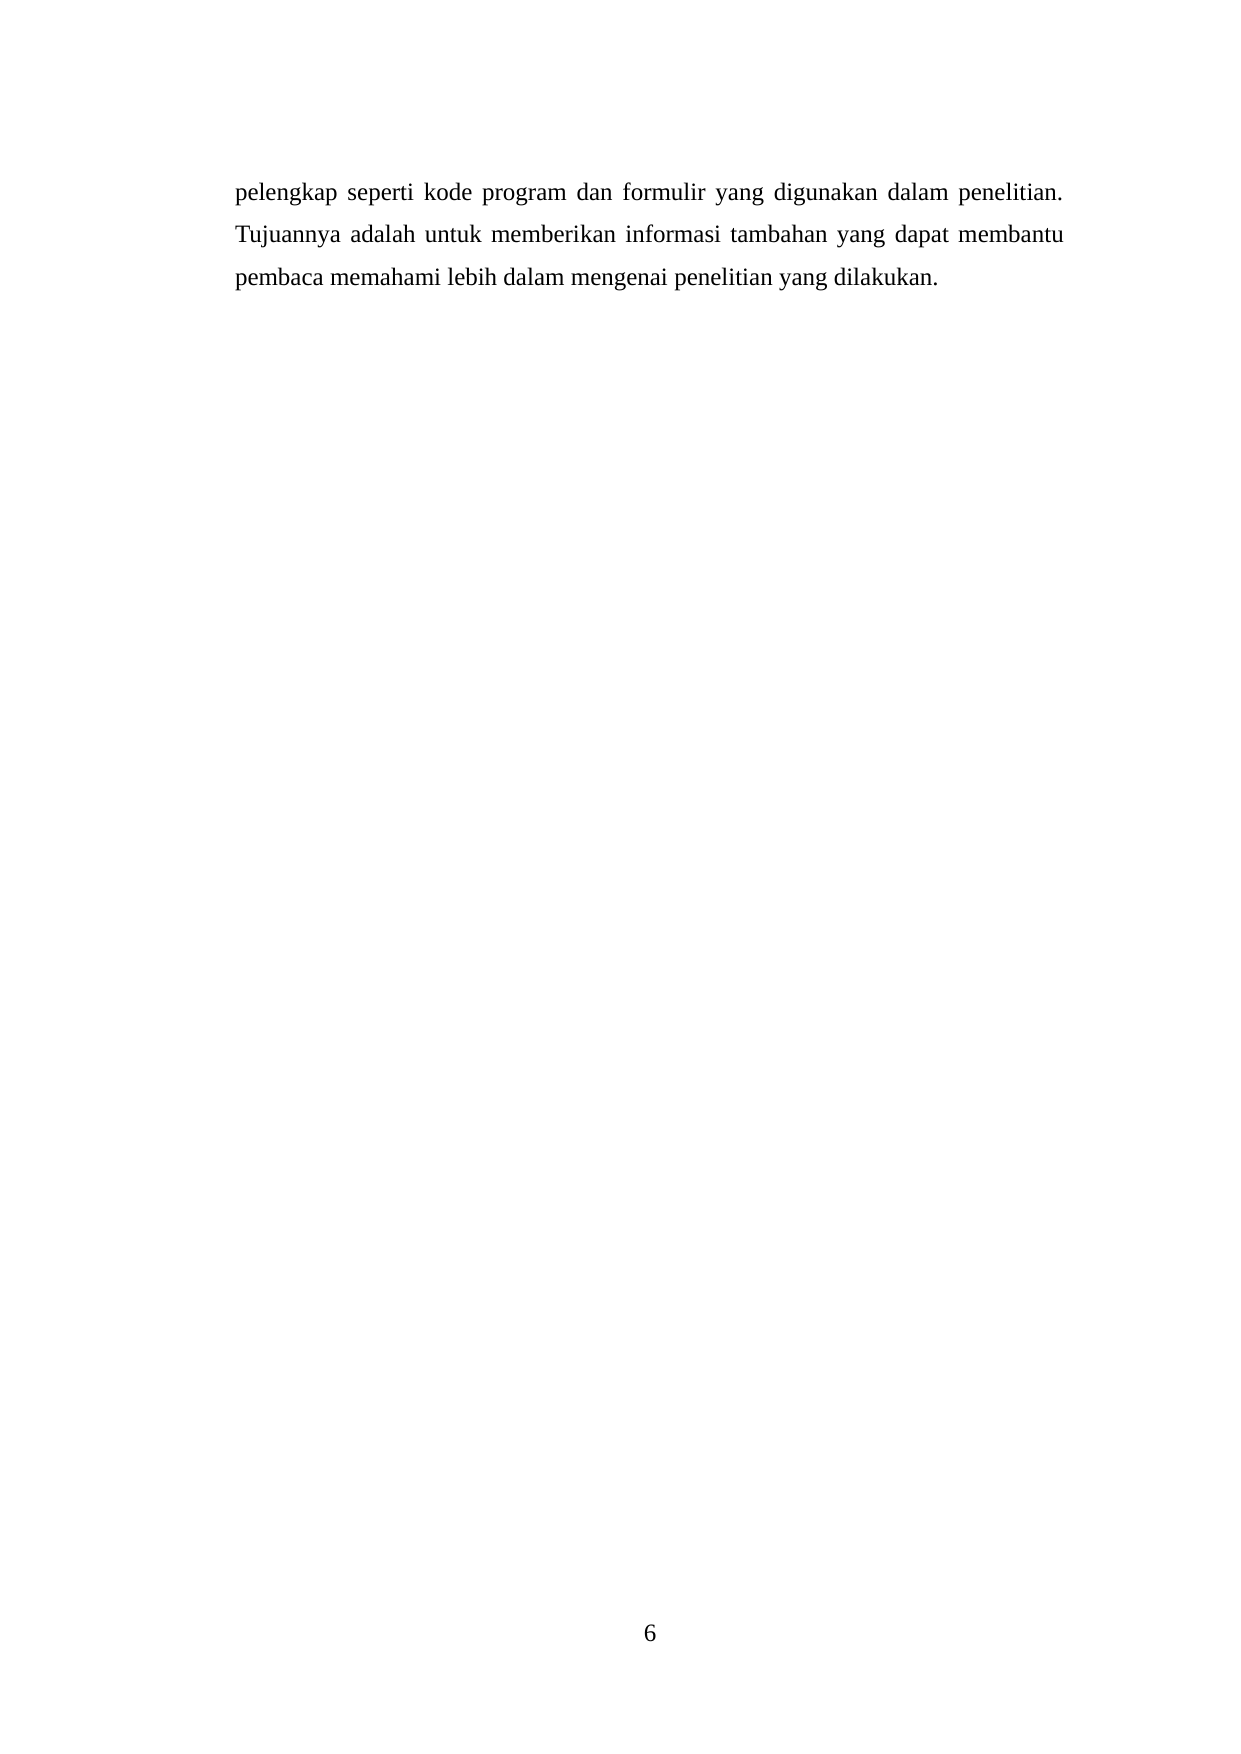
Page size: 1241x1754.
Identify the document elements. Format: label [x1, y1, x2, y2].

text [235, 177, 1064, 290]
